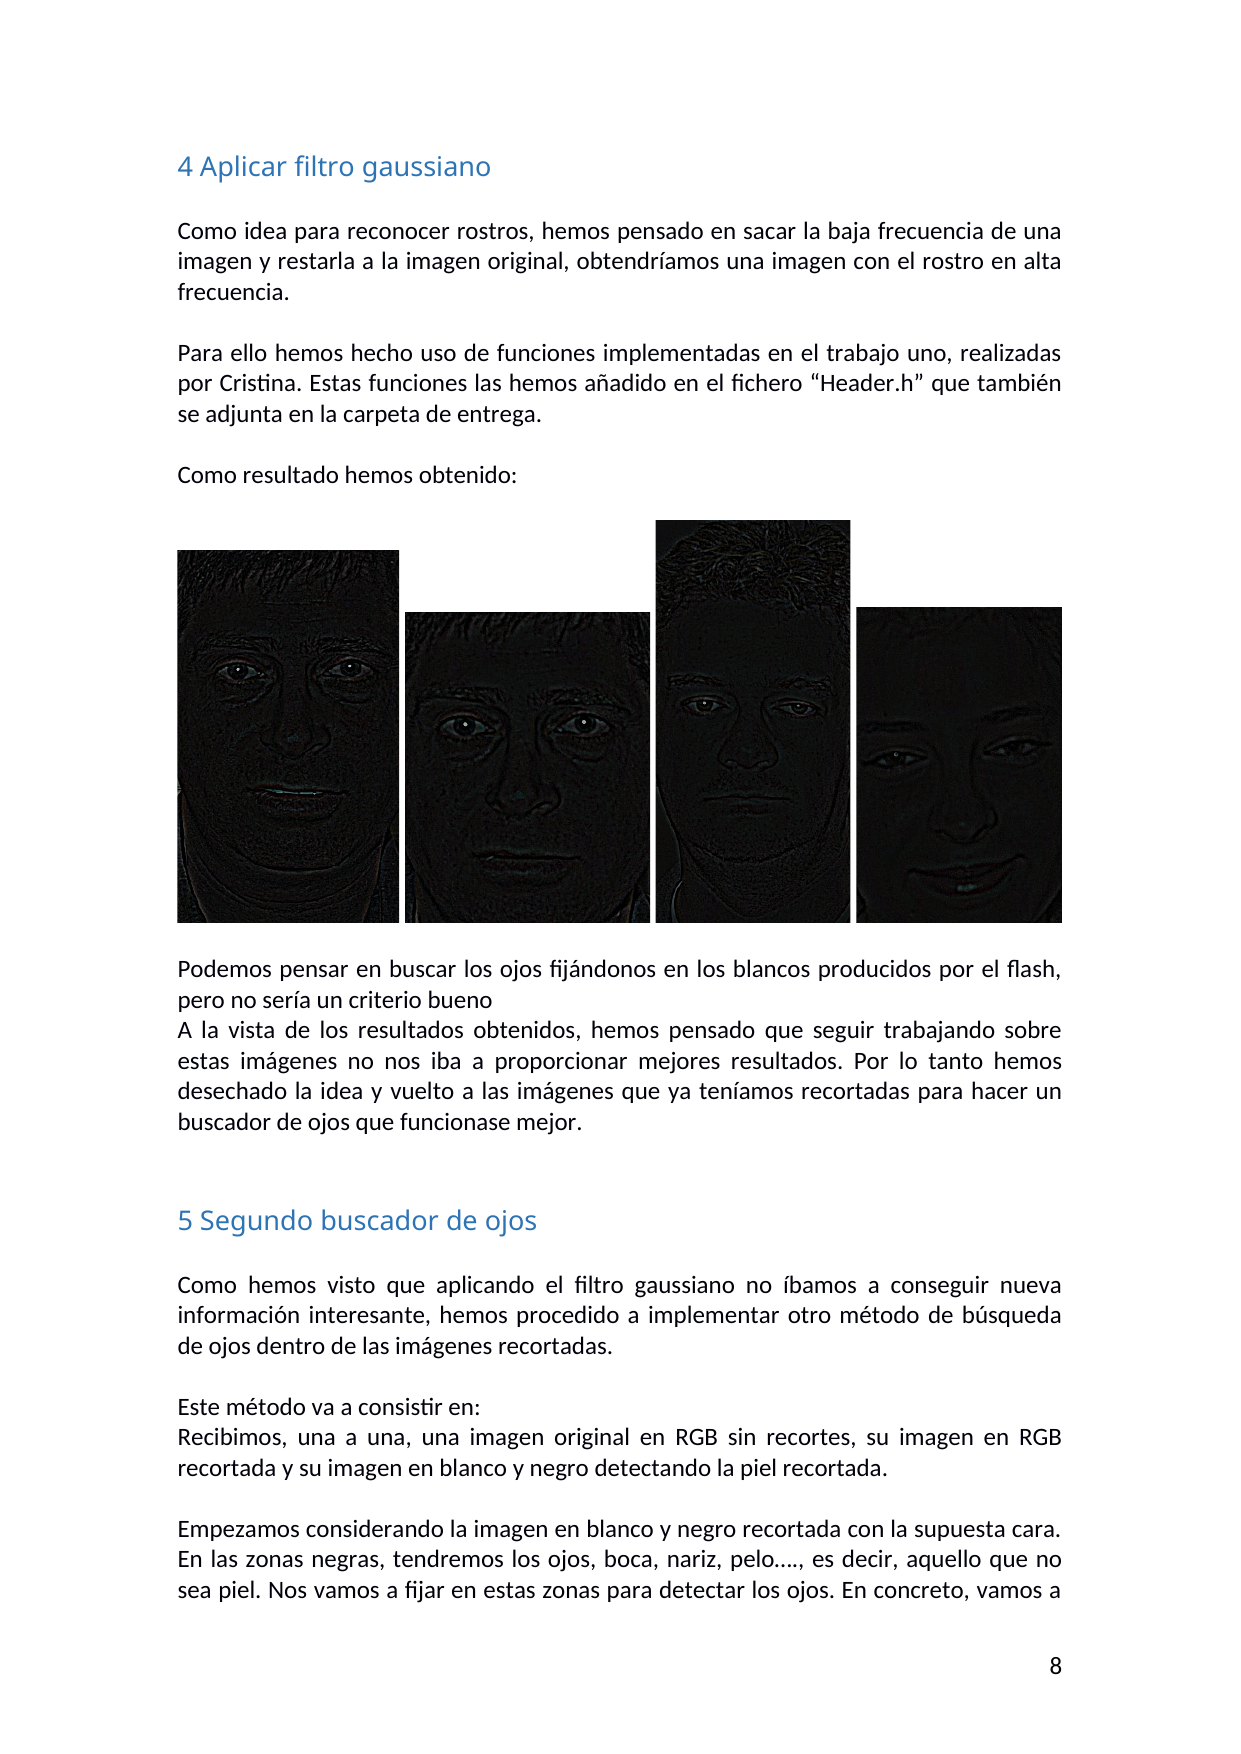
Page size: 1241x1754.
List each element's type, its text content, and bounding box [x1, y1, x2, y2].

text Podemos pensar en buscar los ojos fijándonos en los blancos producidos por el flash, pero no sería un criterio bueno [177, 953, 1063, 1014]
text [177, 1513, 1063, 1605]
text Este método va a consistir en: [177, 1391, 1063, 1422]
text Para ello hemos hecho uso de funciones implementadas en el trabajo uno, realizadas por Cristina. Estas funciones las hemos añadido en el fichero “Header.h” que también se adjunta en la carpeta de entrega. [177, 337, 1063, 429]
picture [405, 612, 650, 923]
text A la vista de los resultados obtenidos, hemos pensado que seguir trabajando sobre estas imágenes no nos iba a proporcionar mejores resultados. Por lo tanto hemos desechado la idea y vuelto a las imágenes que ya teníamos recortadas para hacer un buscador de ojos que funcionase mejor. [177, 1014, 1063, 1136]
text Como resultado hemos obtenido: [177, 459, 1063, 490]
text Como hemos visto que aplicando el filtro gaussiano no íbamos a conseguir nueva información interesante, hemos procedido a implementar otro método de búsqueda de ojos dentro de las imágenes recortadas. [177, 1269, 1063, 1361]
text 5 Segundo buscador de ojos [177, 1202, 1063, 1238]
picture [856, 607, 1062, 923]
text 4 Aplicar filtro gaussiano [177, 148, 1063, 184]
picture [177, 550, 400, 923]
text Recibimos, una a una, una imagen original en RGB sin recortes, su imagen en RGB recortada y su imagen en blanco y negro detectando la piel recortada. [177, 1422, 1063, 1483]
picture [655, 520, 851, 923]
text Como idea para reconocer rostros, hemos pensado en sacar la baja frecuencia de una imagen y restarla a la imagen original, obtendríamos una imagen con el rostro en alta frecuencia. [177, 215, 1063, 307]
